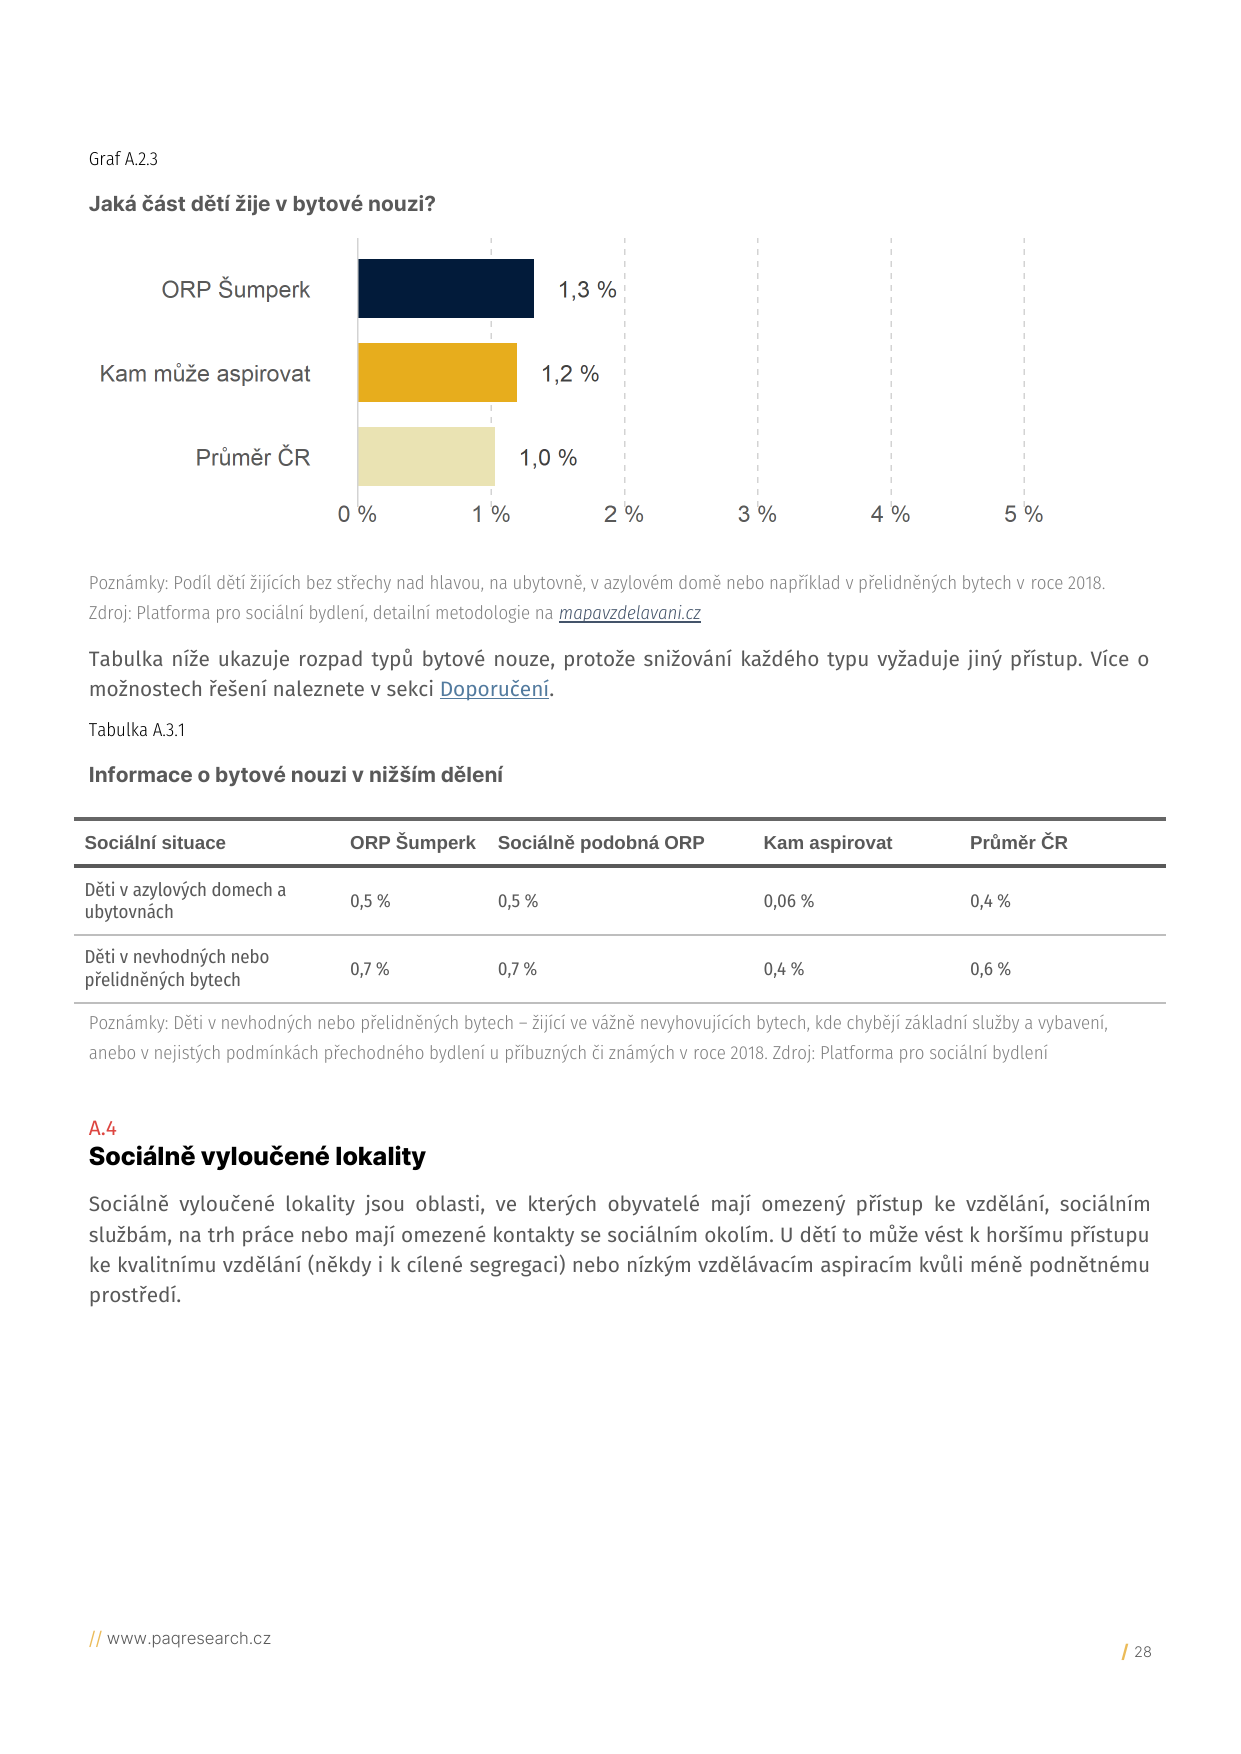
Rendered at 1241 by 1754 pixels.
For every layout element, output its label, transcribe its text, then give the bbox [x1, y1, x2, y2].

table_header Průměr ČR [960, 821, 1166, 864]
table_header Kam aspirovat [753, 821, 959, 864]
table_header Sociální situace [74, 821, 339, 864]
table_cell 0,7 % [487, 936, 753, 1002]
text Tabulka níže ukazuje rozpad typů bytové nouze, protože snižování každého typu vyžaduje jiný přístup. Více o možnostech řešení naleznete v sekci Doporučení. [89, 641, 1152, 702]
picture [88, 216, 1139, 548]
table_cell 0,6 % [960, 936, 1166, 1002]
table_cell 0,06 % [753, 868, 959, 934]
table_cell 0,4 % [753, 936, 959, 1002]
table_header Sociálně podobná ORP [487, 821, 753, 864]
table_header ORP Šumperk [340, 821, 487, 864]
table_cell 0,5 % [487, 868, 753, 934]
text Poznámky: Podíl dětí žijících bez střechy nad hlavou, na ubytovně, v azylovém domě nebo například v přelidněných bytech v roce 2018. Zdroj: Platforma pro sociální bydlení, detailní metodologie na mapavzdelavani.cz [89, 564, 1152, 625]
text Sociálně vyloučené lokality jsou oblasti, ve kterých obyvatelé mají omezený přístup ke vzdělání, sociálním službám, na trh práce nebo mají omezené kontakty se sociálním okolím. U dětí to může vést k horšímu přístupu ke kvalitnímu vzdělání (někdy i k cílené segregaci) nebo nízkým vzdělávacím aspiracím kvůli méně podnětnému prostředí. [89, 1187, 1152, 1308]
table_cell Děti v nevhodných nebo přelidněných bytech [74, 936, 339, 1002]
table_cell 0,5 % [340, 868, 487, 934]
text Jaká část dětí žije v bytové nouzi? [89, 186, 1152, 216]
text Informace o bytové nouzi v nižším dělení [89, 757, 1152, 787]
subtitle Sociálně vyloučené lokality [89, 1141, 1152, 1172]
table_cell Děti v azylových domech a ubytovnách [74, 868, 339, 934]
text A.4 [89, 1111, 1152, 1141]
text Tabulka A.3.1 [89, 718, 1152, 741]
text Poznámky: Děti v nevhodných nebo přelidněných bytech – žijící ve vážně nevyhovujících bytech, kde chybějí základní služby a vybavení, anebo v nejistých podmínkách přechodného bydlení u příbuzných či známých v roce 2018. Zdroj: Platforma pro sociální bydlení [89, 1004, 1152, 1064]
text Graf A.2.3 [89, 148, 1152, 170]
table_cell 0,7 % [340, 936, 487, 1002]
table_cell 0,4 % [960, 868, 1166, 934]
